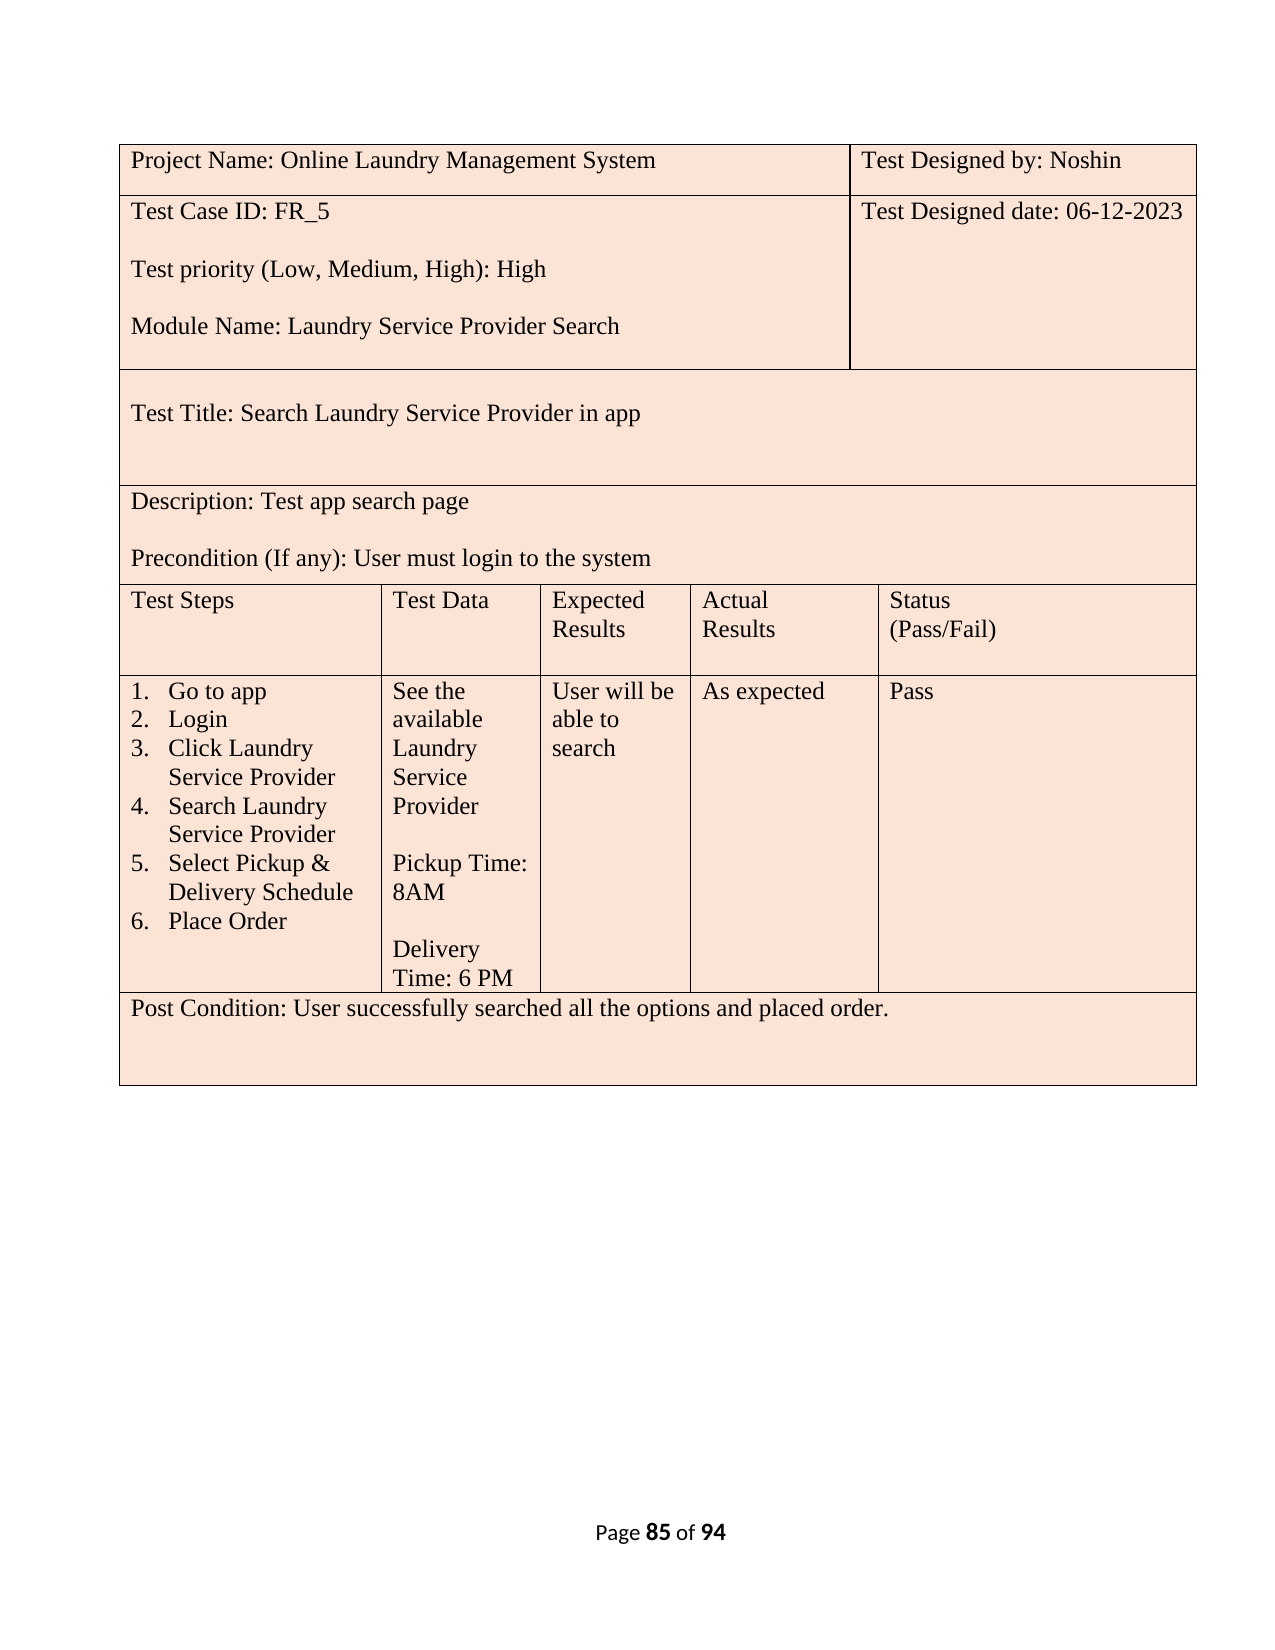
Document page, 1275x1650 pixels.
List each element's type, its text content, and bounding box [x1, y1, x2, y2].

table_cell Go to app Login Click Laundry Service Provider Search Laundry Service Provider Select Pickup & Delivery Schedule Place Order [120, 676, 381, 992]
table_cell Expected Results [541, 585, 690, 675]
table_cell See the available Laundry Service Provider Pickup Time: 8AM Delivery Time: 6 PM [382, 676, 540, 992]
table_cell User will be able to search [541, 676, 690, 992]
table_cell [850, 486, 1196, 584]
table_cell [850, 370, 1196, 485]
table_header Test Designed by: Noshin [851, 145, 1196, 195]
table_cell Pass [879, 676, 1196, 992]
table_cell Description: Test app search page Precondition (If any): User must login to the system [120, 486, 850, 584]
table_cell Test Case ID: FR_5 Test priority (Low, Medium, High): High Module Name: Laundry Service Provider Search [120, 196, 849, 369]
table_cell Test Steps [120, 585, 381, 675]
table_header Project Name: Online Laundry Management System [120, 145, 849, 195]
table_cell Post Condition: User successfully searched all the options and placed order. [120, 993, 1196, 1085]
table_cell Test Data [382, 585, 540, 675]
table_cell Test Title: Search Laundry Service Provider in app [120, 370, 850, 485]
table_cell Status (Pass/Fail) [879, 585, 1196, 675]
table_cell Actual Results [691, 585, 850, 675]
table_cell [850, 676, 878, 992]
table_cell Test Designed date: 06-12-2023 [851, 196, 1196, 369]
table_cell As expected [691, 676, 850, 992]
table_cell [850, 585, 878, 675]
